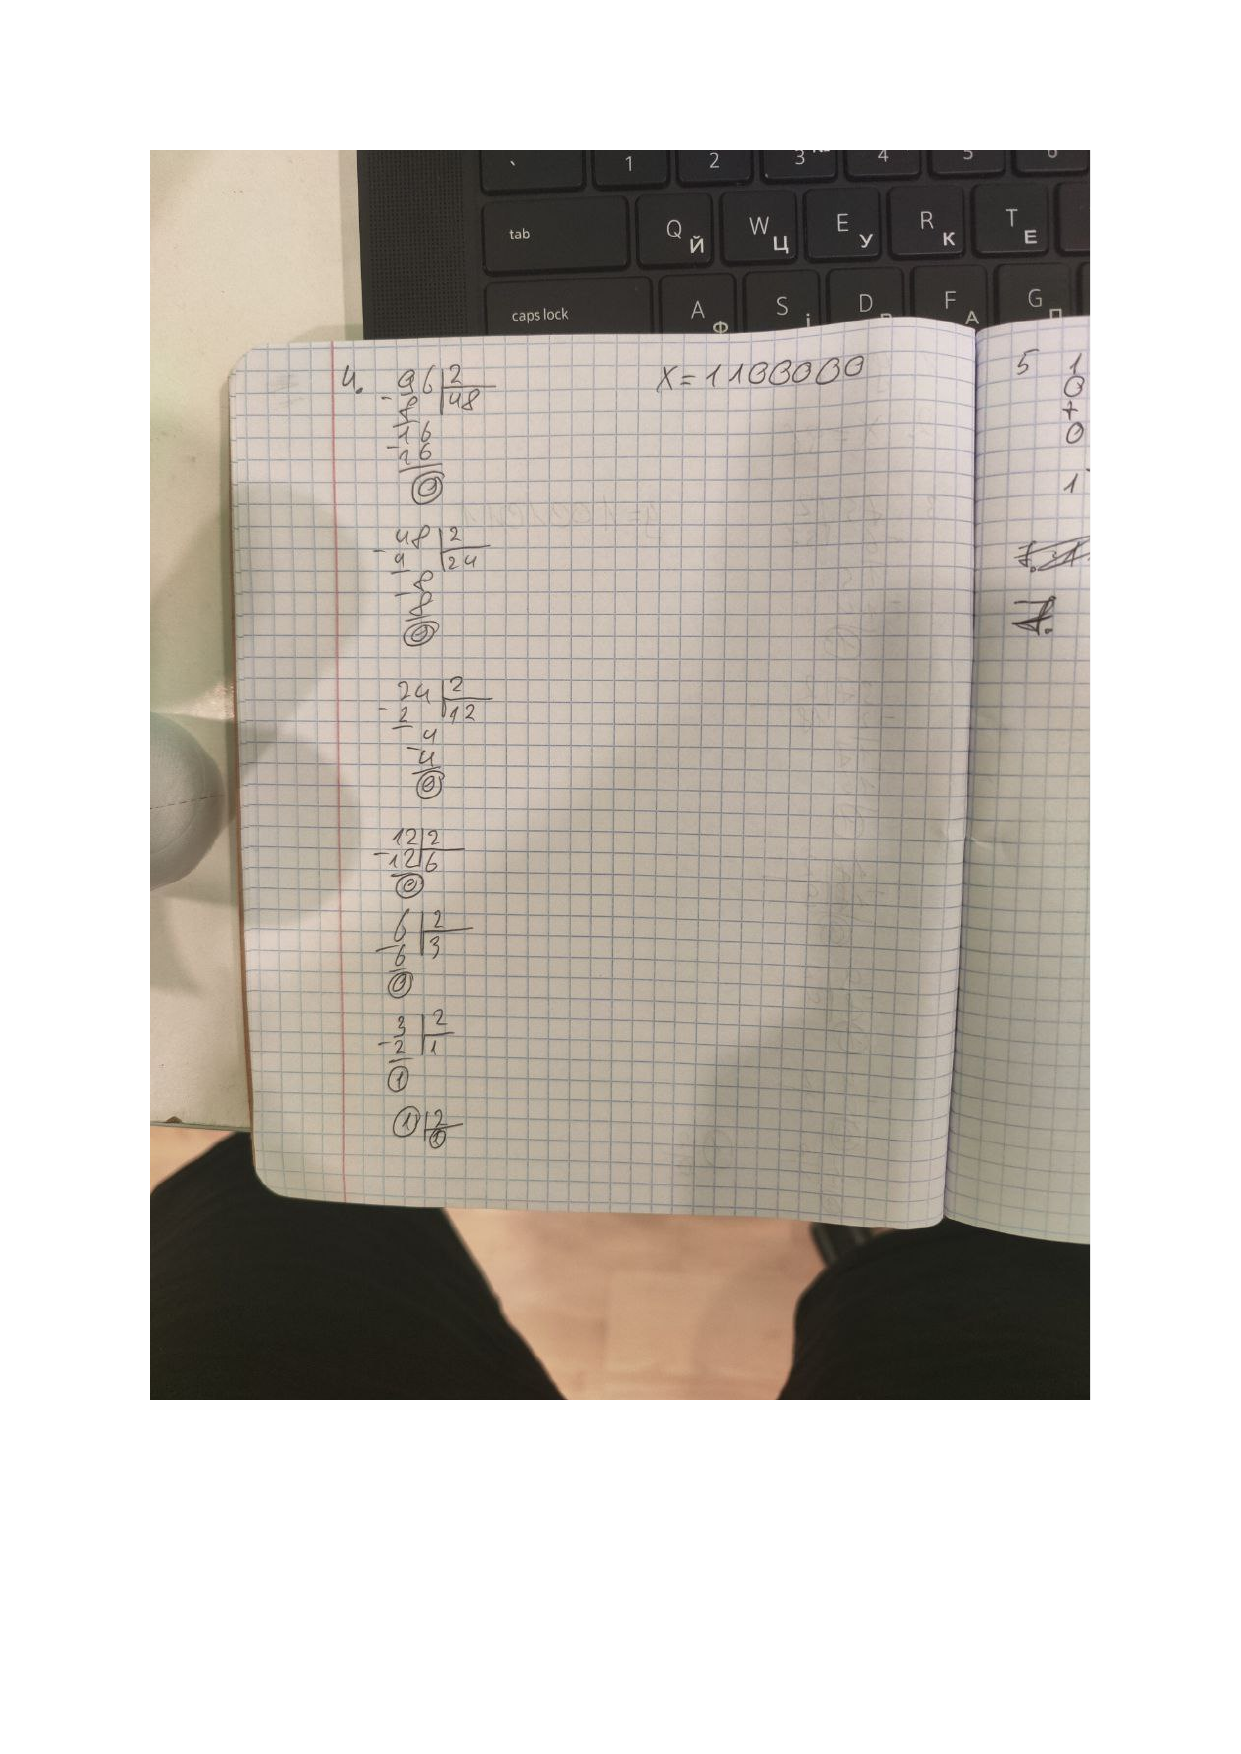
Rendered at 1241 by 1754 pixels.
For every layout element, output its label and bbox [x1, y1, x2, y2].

picture [150, 150, 1091, 1400]
